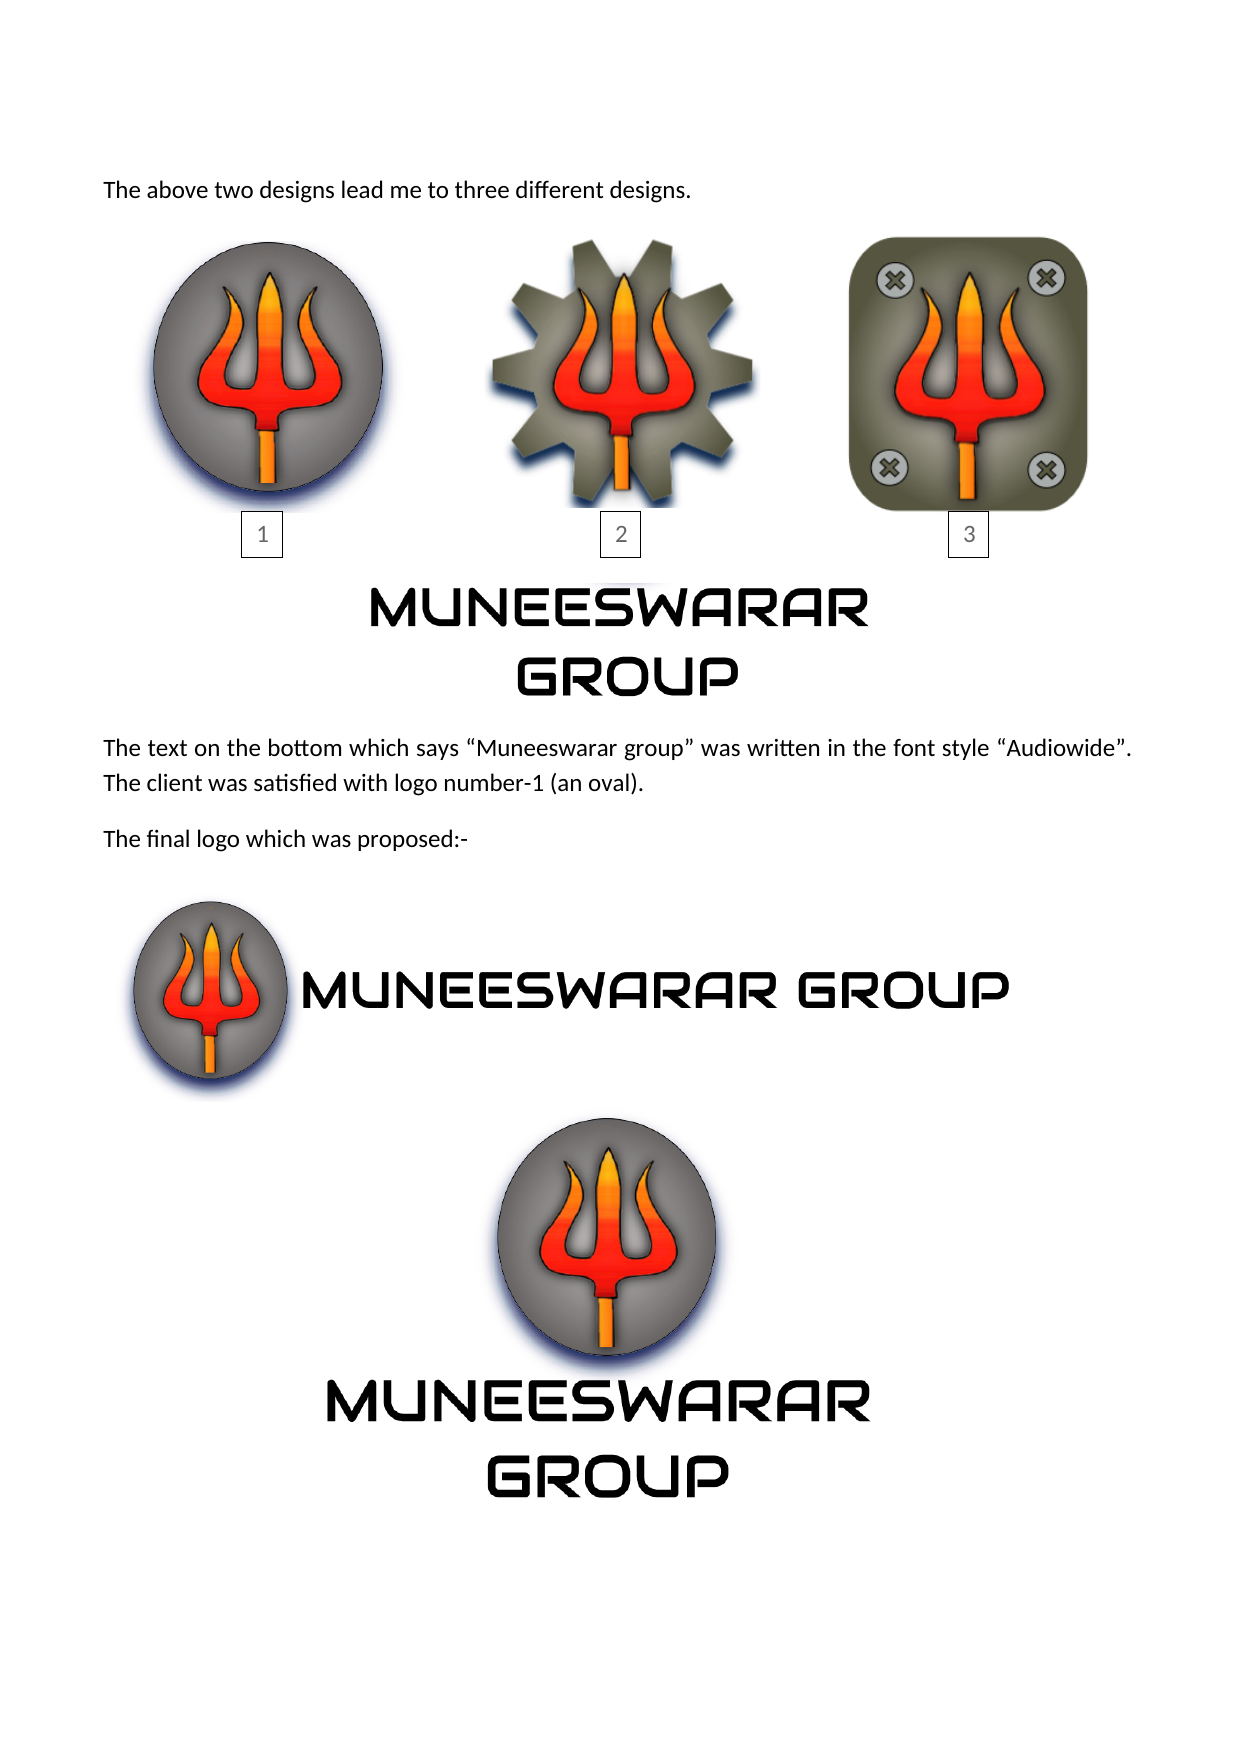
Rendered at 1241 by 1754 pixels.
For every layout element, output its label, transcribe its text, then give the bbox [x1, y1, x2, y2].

text The above two designs lead me to three different designs. [103, 174, 1134, 204]
picture [361, 583, 876, 699]
picture [103, 878, 1044, 1501]
picture [842, 230, 1093, 515]
picture [133, 241, 404, 513]
text The text on the bottom which says “Muneeswarar group” was written in the font style “Audiowide”. The client was satisfied with logo number-1 (an oval). [103, 732, 1134, 798]
picture [484, 235, 761, 508]
text The final logo which was proposed:- [103, 823, 1134, 854]
